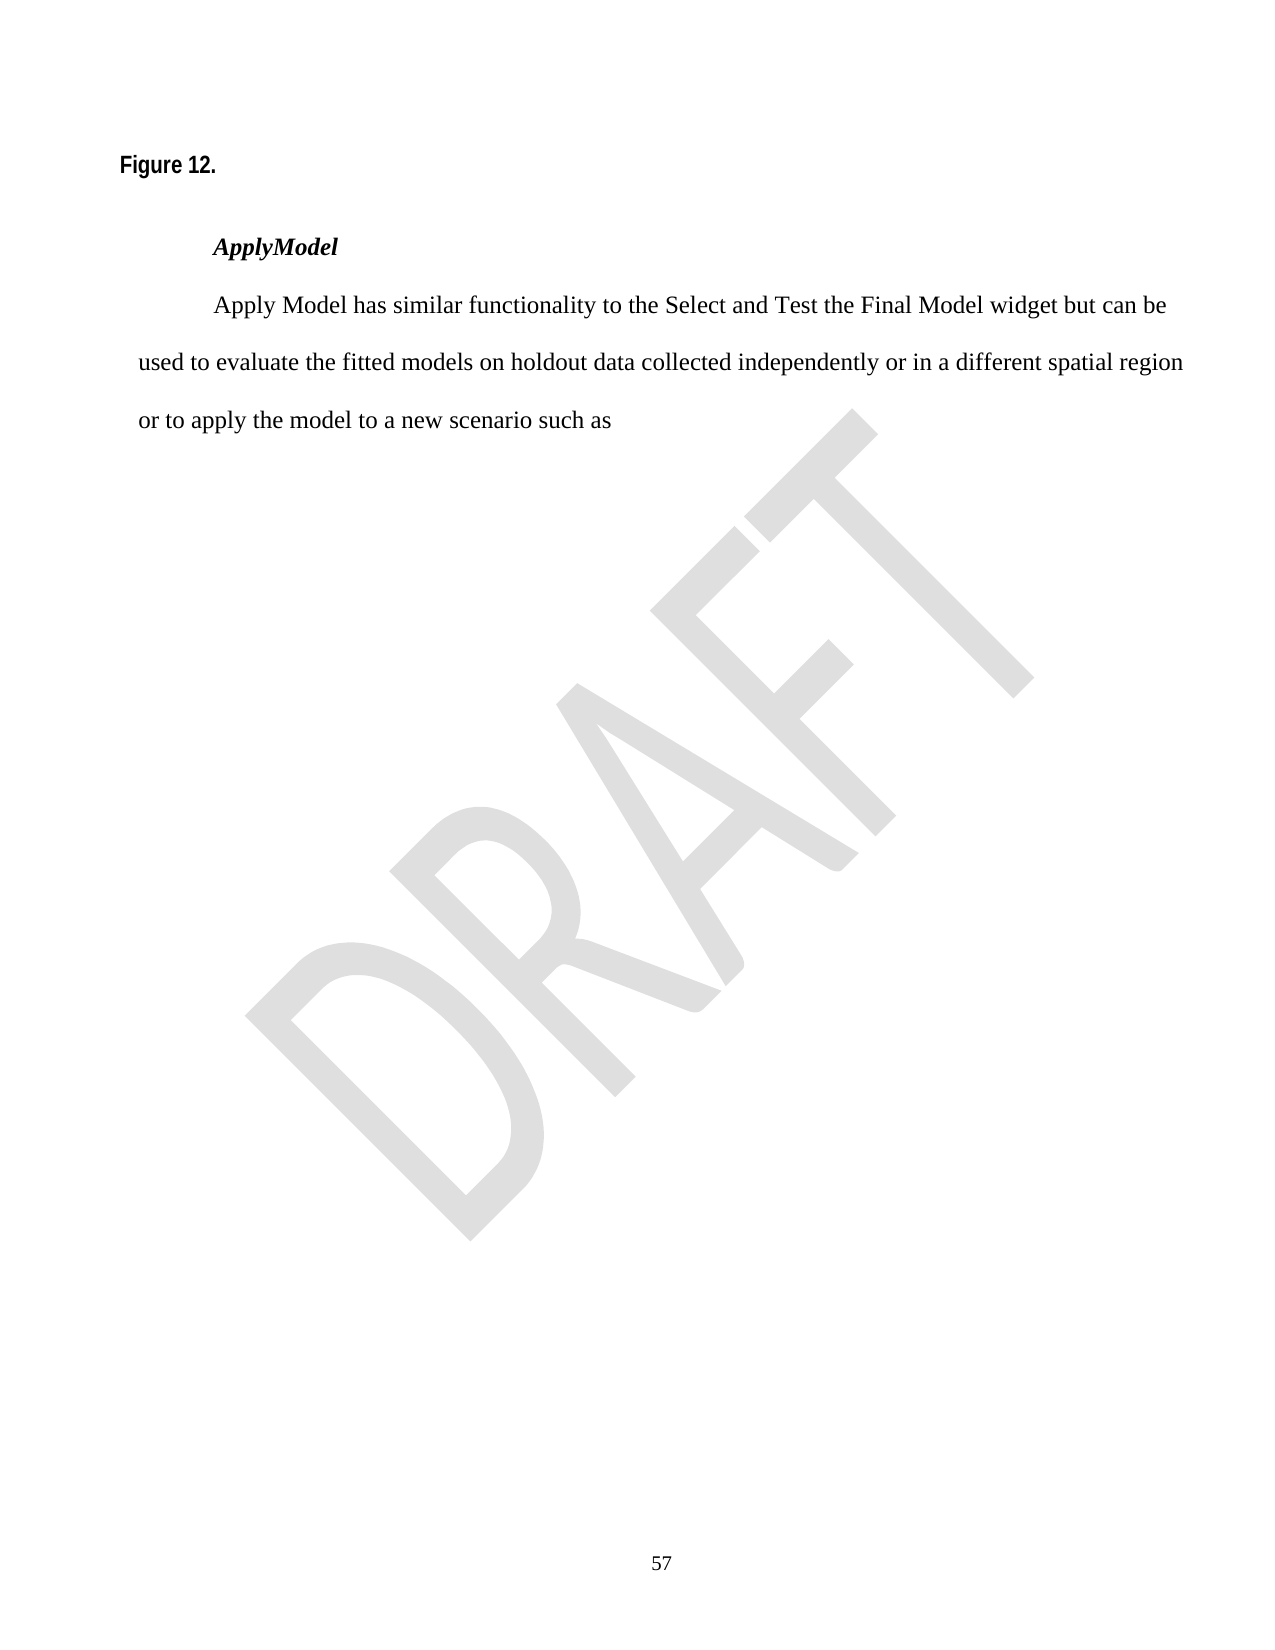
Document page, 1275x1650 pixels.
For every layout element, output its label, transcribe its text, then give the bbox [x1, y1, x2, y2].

text Apply Model has similar functionality to the Select and Test the Final Model widget but can be used to evaluate the fitted models on holdout data collected independently or in a different spatial region or to apply the model to a new scenario such as [138, 290, 1185, 433]
text ApplyModel [138, 232, 1185, 261]
